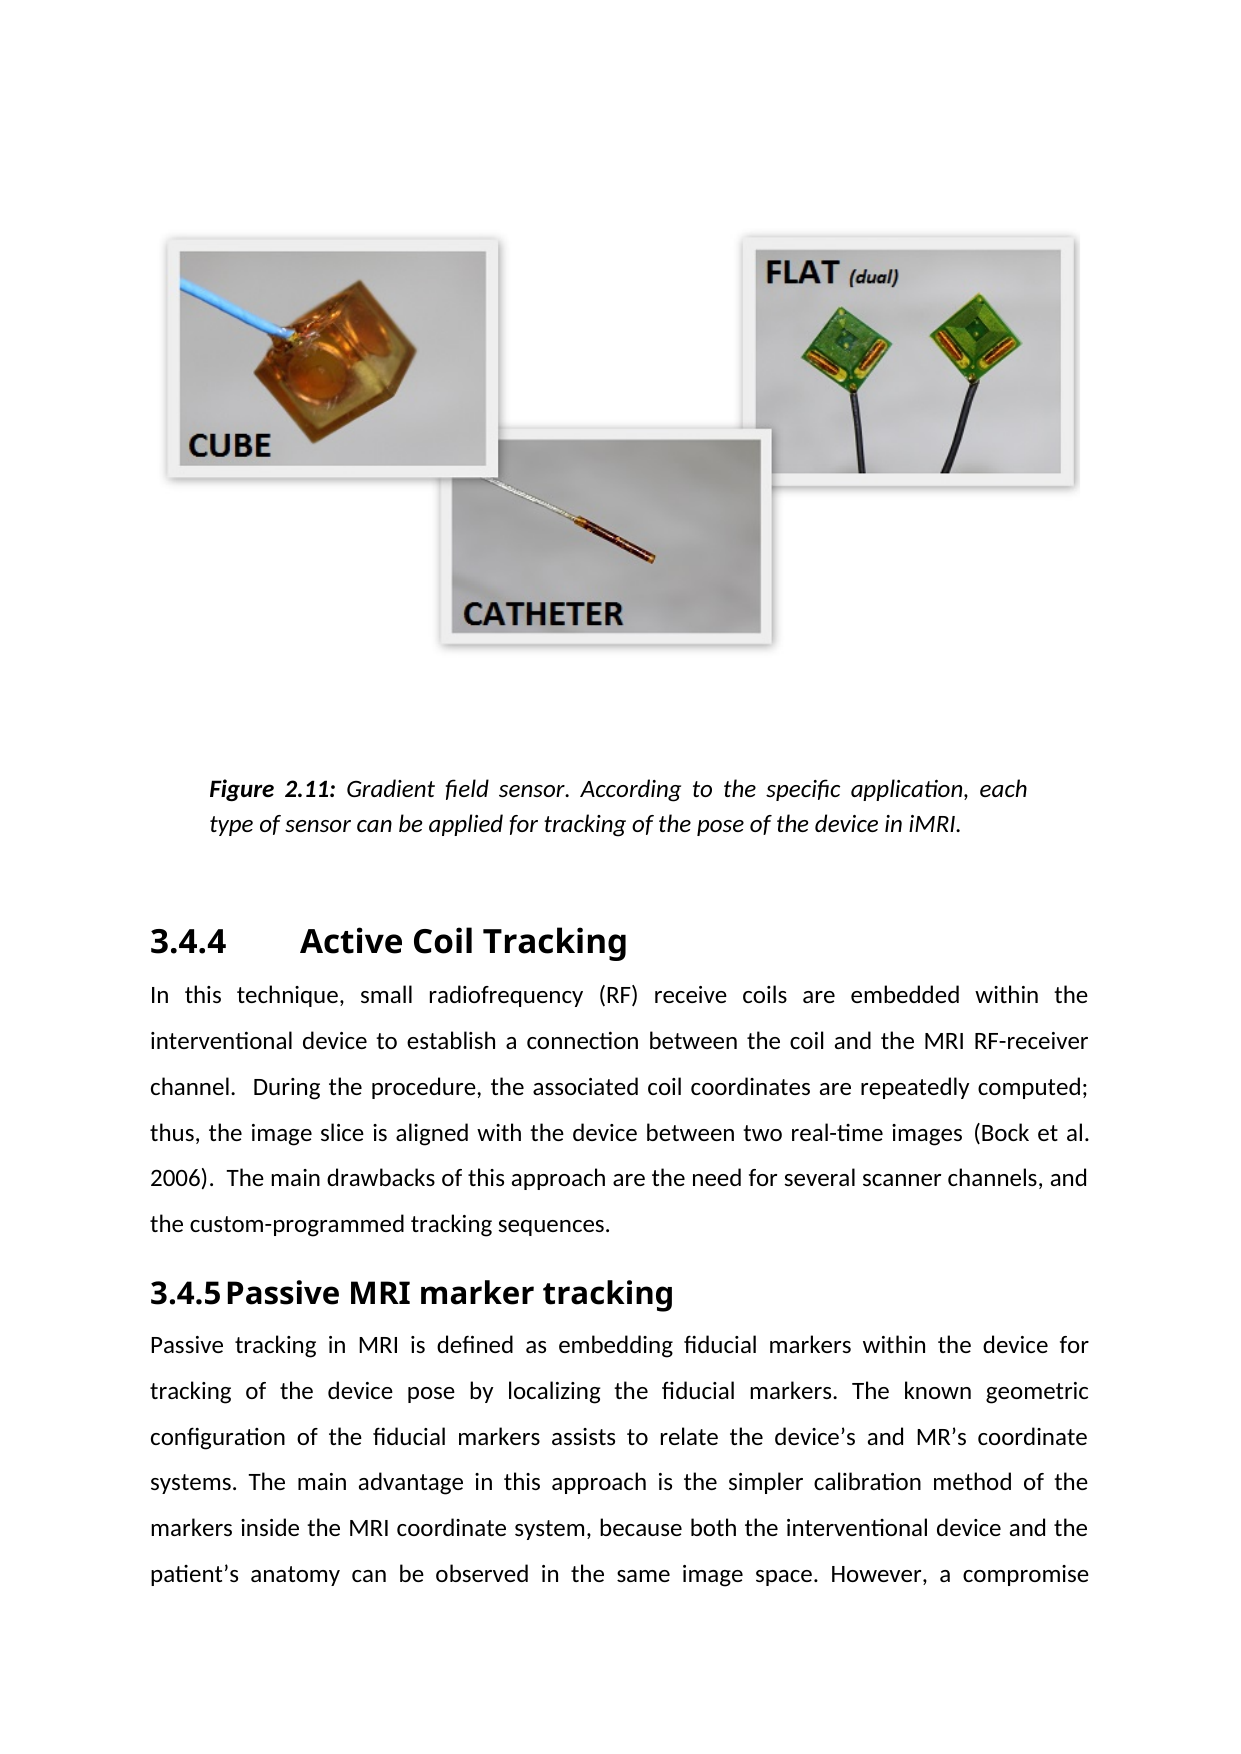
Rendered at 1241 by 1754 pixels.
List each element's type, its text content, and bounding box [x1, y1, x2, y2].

text In this technique, small radiofrequency (RF) receive coils are embedded within the interventional device to establish a connection between the coil and the MRI RF-receiver channel. During the procedure, the associated coil coordinates are repeatedly computed; thus, the image slice is aligned with the device between two real-time images (Bock et al. 2006). The main drawbacks of this approach are the need for several scanner channels, and the custom-programmed tracking sequences. [150, 980, 1090, 1239]
picture [150, 222, 1081, 663]
subtitle Active Coil Tracking [150, 918, 1090, 964]
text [150, 1329, 1090, 1588]
subtitle Passive MRI marker tracking [150, 1271, 1090, 1313]
text Figure 2.11: Gradient field sensor. According to the specific application, each type of sensor can be applied for tracking of the pose of the device in iMRI. [209, 773, 1031, 839]
